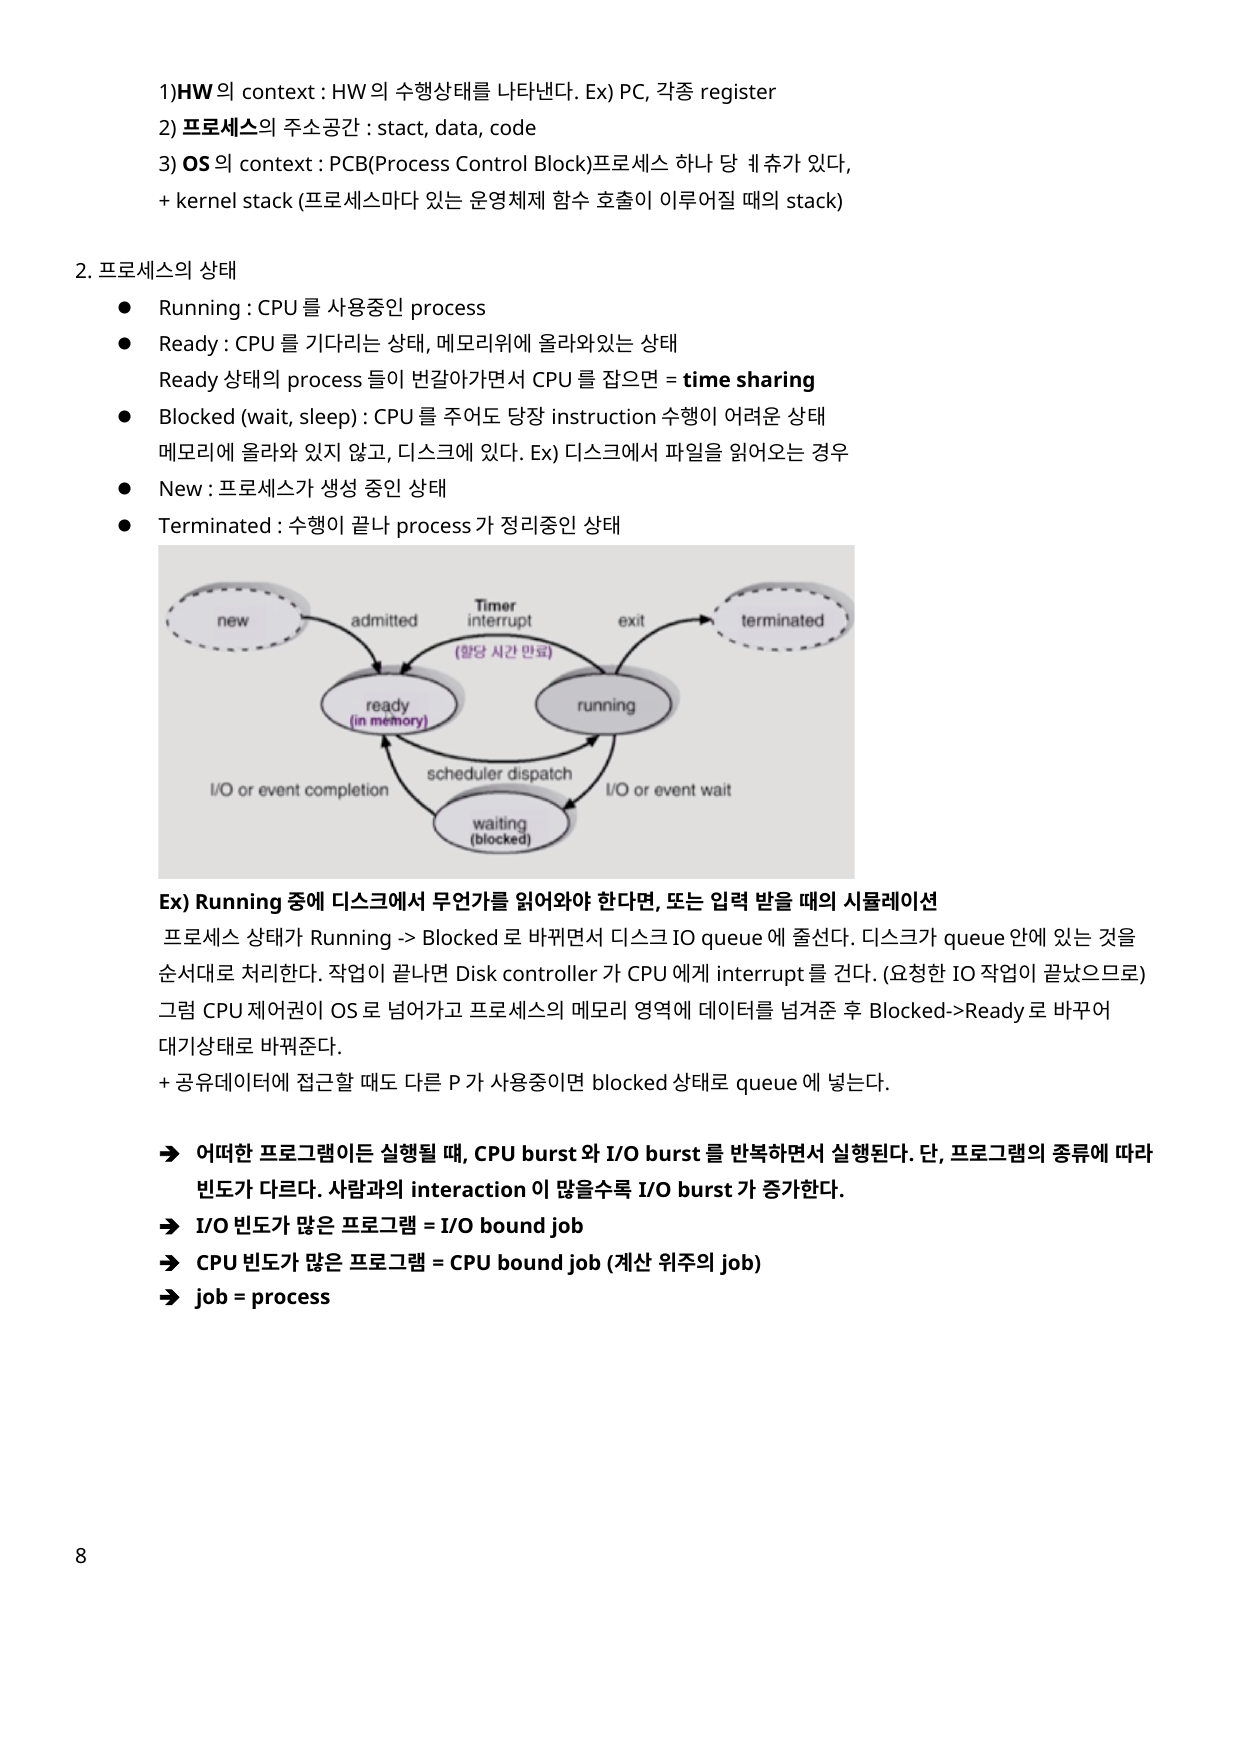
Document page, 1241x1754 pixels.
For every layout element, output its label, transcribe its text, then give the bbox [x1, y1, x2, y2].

list Blocked (wait, sleep) : CPU를 주어도 당장 instruction수행이 어려운 상태 [117, 400, 1165, 430]
list New : 프로세스가 생성 중인 상태 [117, 473, 1165, 503]
list + 공유데이터에 접근할 때도 다른 P가 사용중이면 blocked상태로 queue에 넣는다. [158, 1067, 1165, 1097]
list job = process [158, 1282, 1165, 1311]
text + kernel stack (프로세스마다 있는 운영체제 함수 호출이 이루어질 때의 stack) [75, 184, 1165, 214]
list I/O빈도가 많은 프로그램 = I/O bound job [158, 1210, 1165, 1240]
list CPU빈도가 많은 프로그램 = CPU bound job (계산 위주의 job) [158, 1246, 1165, 1276]
list Ready : CPU를 기다리는 상태, 메모리위에 올라와있는 상태 [117, 327, 1165, 357]
list Ready 상태의 process들이 번갈아가면서 CPU를 잡으면 = time sharing [158, 363, 1165, 394]
text 3) OS의 context : PCB(Process Control Block)프로세스 하나 당 ㅖ츄가 있다, [75, 148, 1165, 178]
list 프로세스 상태가 Running -> Blocked로 바뀌면서 디스크IO queue에 줄선다. 디스크가 queue안에 있는 것을 순서대로 처리한다. 작업이 끝나면 Disk controller가 CPU에게 interrupt를 건다. (요청한 IO작업이 끝났으므로) 그럼 CPU제어권이 OS로 넘어가고 프로세스의 메모리 영역에 데이터를 넘겨준 후 Blocked->Ready로 바꾸어 대기상태로 바꿔준다. [158, 921, 1165, 1061]
text 1)HW의 context : HW의 수행상태를 나타낸다. Ex) PC, 각종 register [75, 75, 1165, 105]
list Ex) Running중에 디스크에서 무언가를 읽어와야 한다면, 또는 입력 받을 때의 시뮬레이션 [158, 885, 1165, 915]
text 2) 프로세스의 주소공간 : stact, data, code [75, 111, 1165, 142]
list Running : CPU를 사용중인 process [117, 291, 1165, 321]
list 어떠한 프로그램이든 실행될 떄, CPU burst와 I/O burst를 반복하면서 실행된다. 단, 프로그램의 종류에 따라 빈도가 다르다. 사람과의 interaction이 많을수록 I/O burst가 증가한다. [158, 1137, 1165, 1204]
text 2. 프로세스의 상태 [75, 254, 1165, 285]
list 메모리에 올라와 있지 않고, 디스크에 있다. Ex) 디스크에서 파일을 읽어오는 경우 [158, 436, 1165, 467]
picture [158, 545, 855, 879]
list Terminated : 수행이 끝나 process가 정리중인 상태 [117, 509, 1165, 539]
